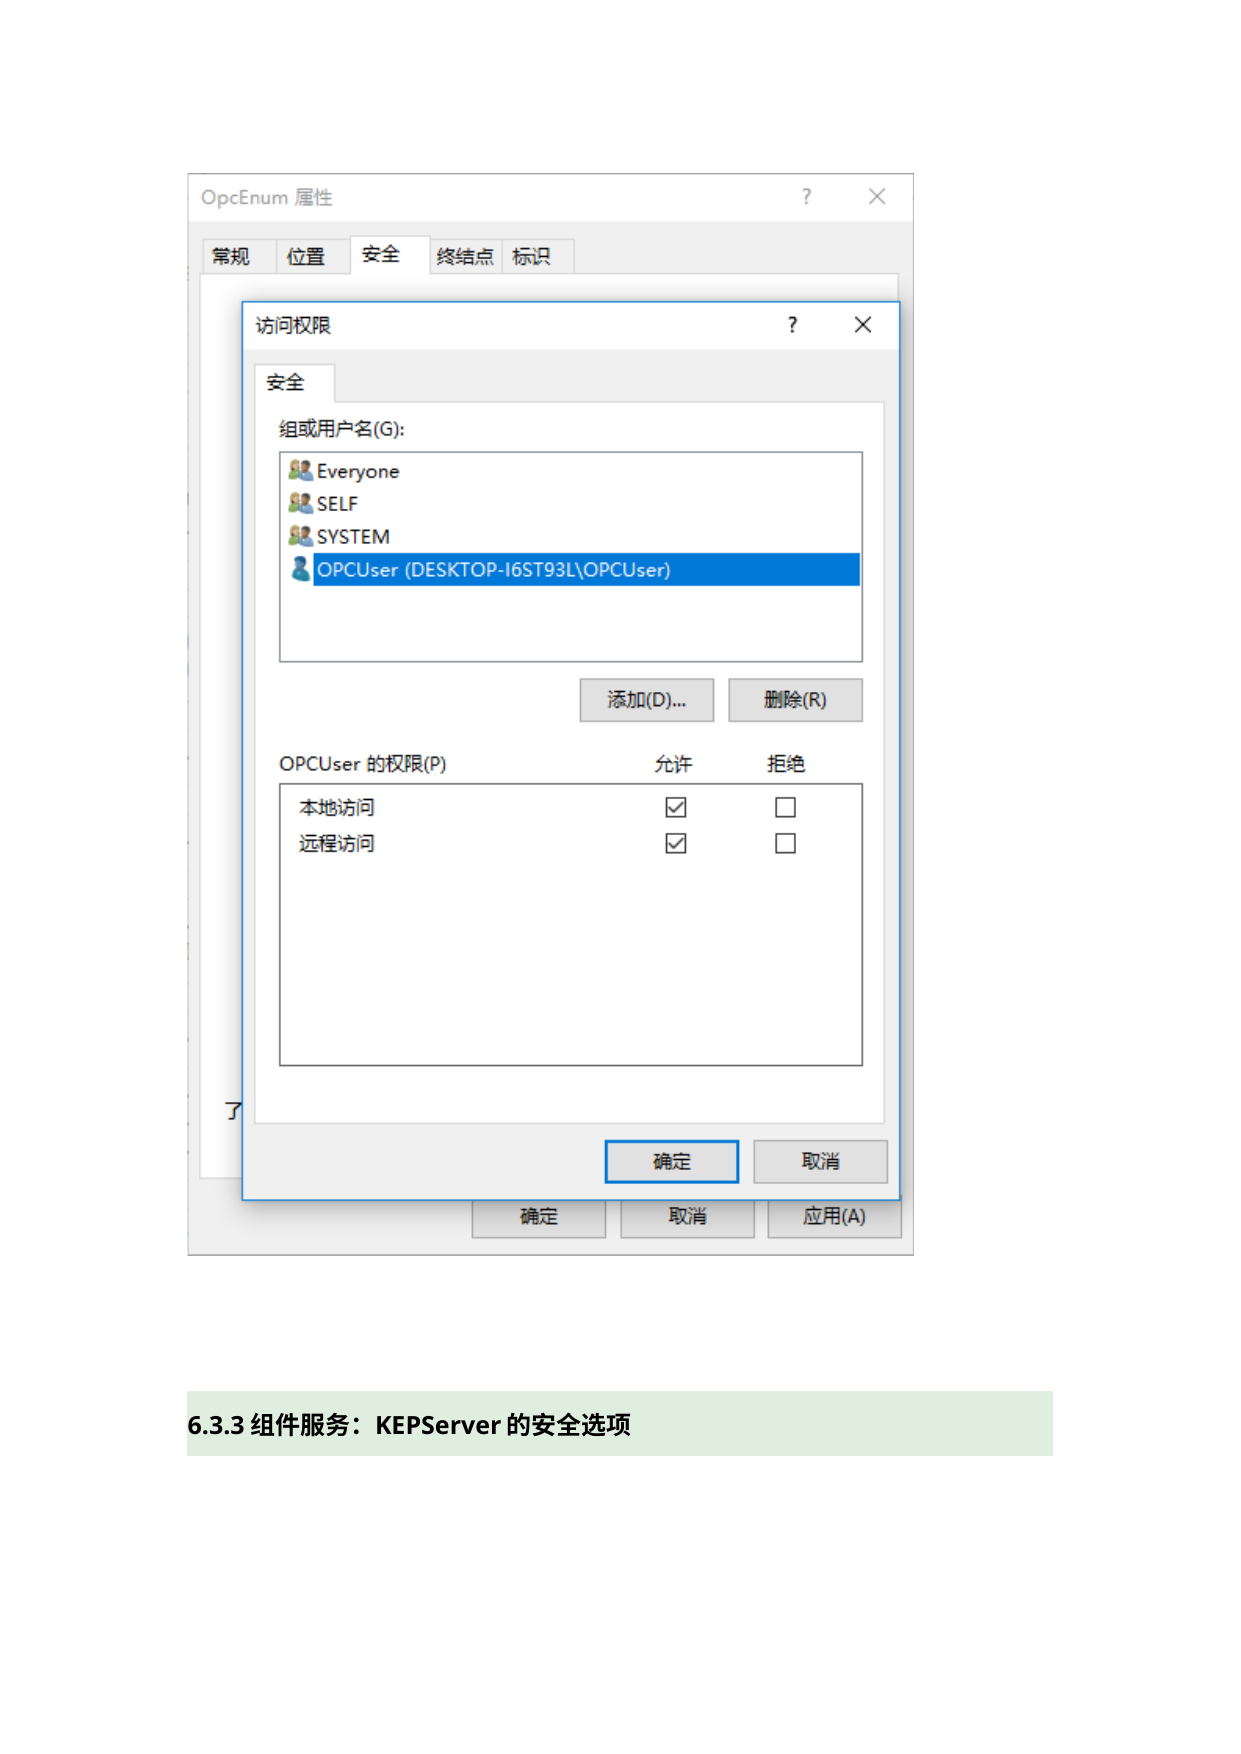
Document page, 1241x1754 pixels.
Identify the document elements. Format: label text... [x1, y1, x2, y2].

picture [187, 173, 914, 1256]
subtitle 6.3.3组件服务：KEPServer的安全选项 [187, 1391, 1053, 1456]
